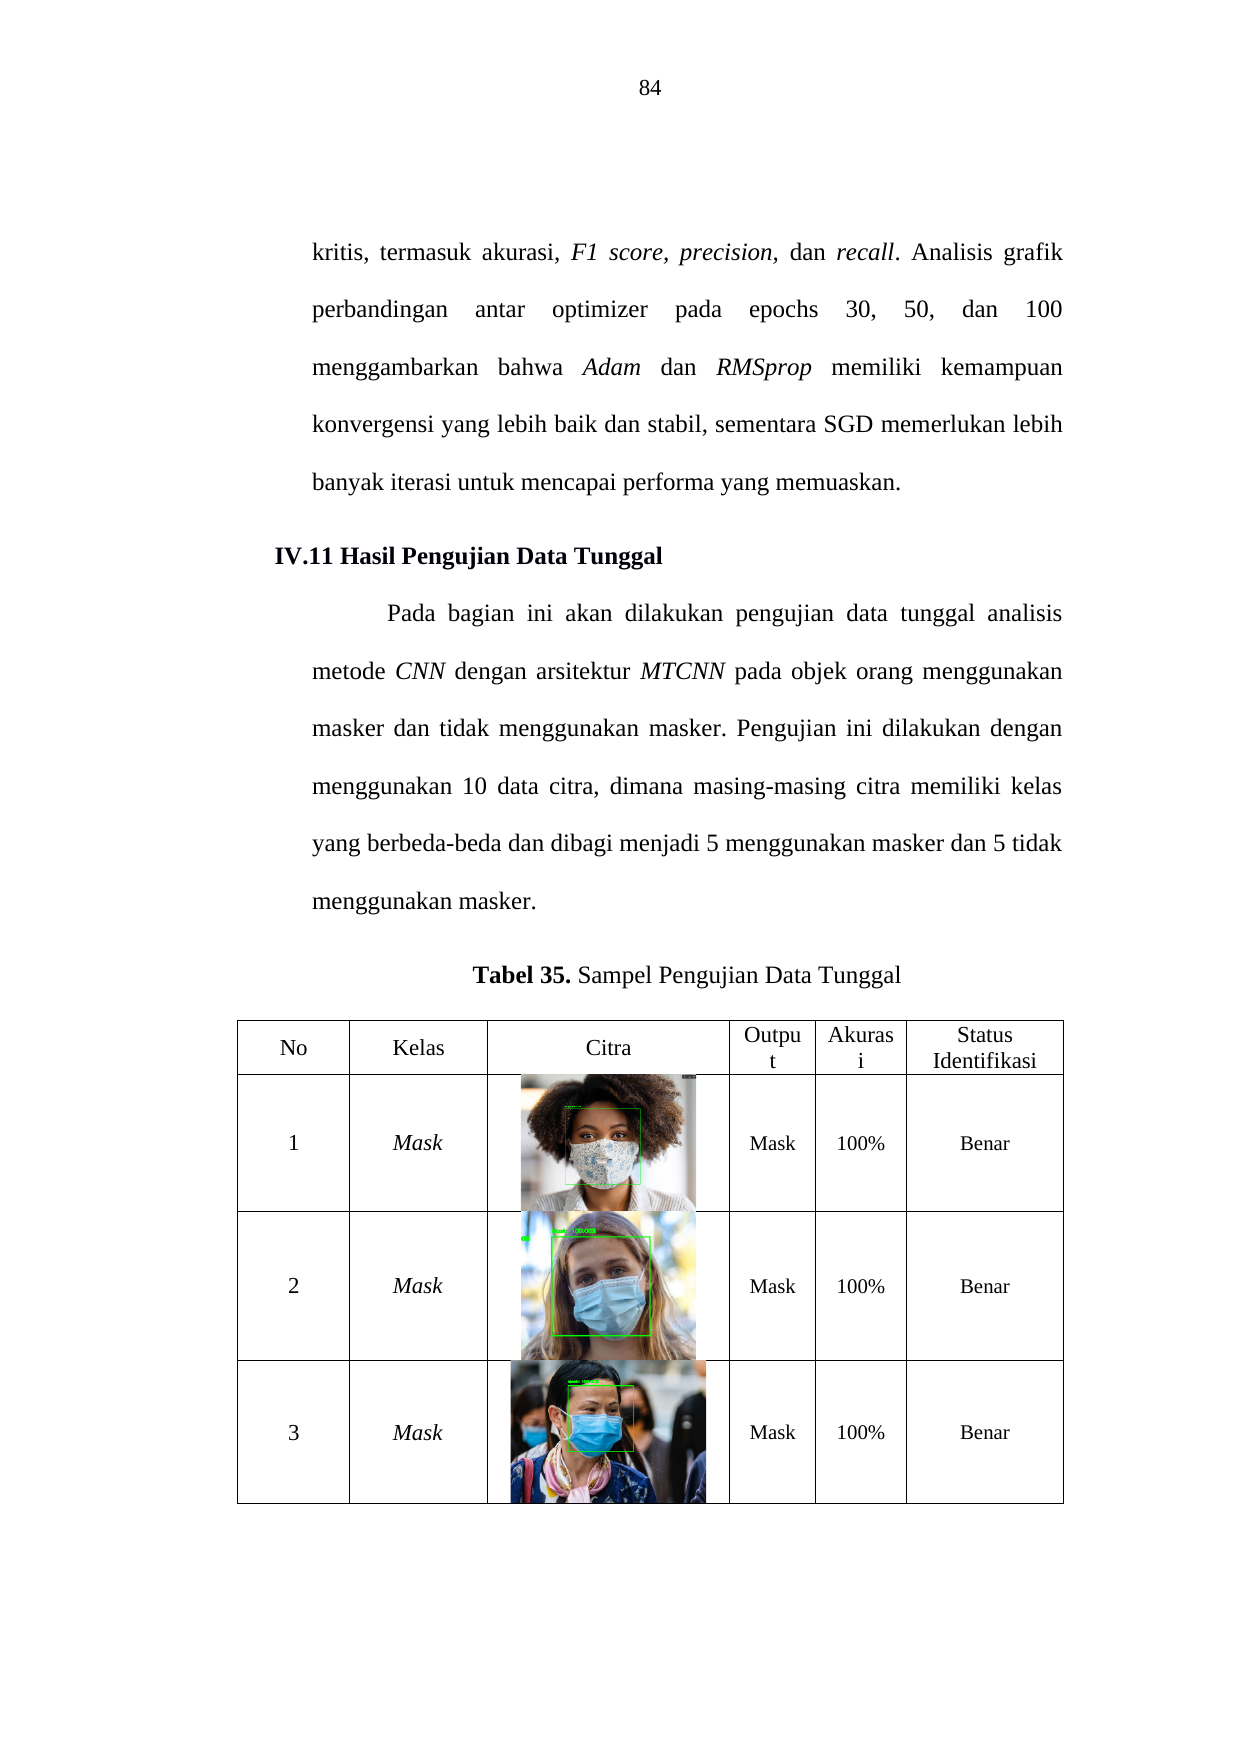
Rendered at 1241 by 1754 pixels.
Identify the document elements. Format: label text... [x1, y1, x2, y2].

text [312, 237, 1063, 496]
table_header Akurasi [816, 1021, 906, 1074]
table_header Kelas [350, 1021, 487, 1074]
table_cell 3 [238, 1361, 349, 1503]
table_cell [697, 1075, 729, 1211]
table_cell 100% [816, 1361, 906, 1503]
table_cell [707, 1361, 729, 1503]
table_header Output [730, 1021, 815, 1074]
table_cell Mask [350, 1361, 487, 1503]
subtitle Hasil Pengujian Data Tunggal [274, 541, 1063, 570]
table_cell Mask [730, 1361, 815, 1503]
table_cell Mask [730, 1075, 815, 1211]
table_cell Mask [350, 1075, 487, 1211]
table_cell 1 [238, 1075, 349, 1211]
table_header No [238, 1021, 349, 1074]
table_cell [488, 1075, 520, 1211]
table_cell 2 [238, 1212, 349, 1359]
table_cell Benar [907, 1361, 1063, 1503]
table_cell Mask [350, 1212, 487, 1359]
text Tabel 35. Sampel Pengujian Data Tunggal [311, 960, 1063, 989]
table_cell Benar [907, 1212, 1063, 1359]
picture [510, 1074, 707, 1503]
table_header Status Identifikasi [907, 1021, 1063, 1074]
table_cell 100% [816, 1075, 906, 1211]
table_cell Benar [907, 1075, 1063, 1211]
table_cell [488, 1361, 510, 1503]
text Pada bagian ini akan dilakukan pengujian data tunggal analisis metode CNN dengan arsitektur MTCNN pada objek orang menggunakan masker dan tidak menggunakan masker. Pengujian ini dilakukan dengan menggunakan 10 data citra, dimana masing-masing citra memiliki kelas yang berbeda-beda dan dibagi menjadi 5 menggunakan masker dan 5 tidak menggunakan masker. [312, 598, 1063, 915]
table_header Citra [488, 1021, 729, 1074]
table_cell [488, 1212, 521, 1359]
table_cell Mask [730, 1212, 815, 1359]
table_cell [696, 1212, 729, 1359]
table_cell 100% [816, 1212, 906, 1359]
